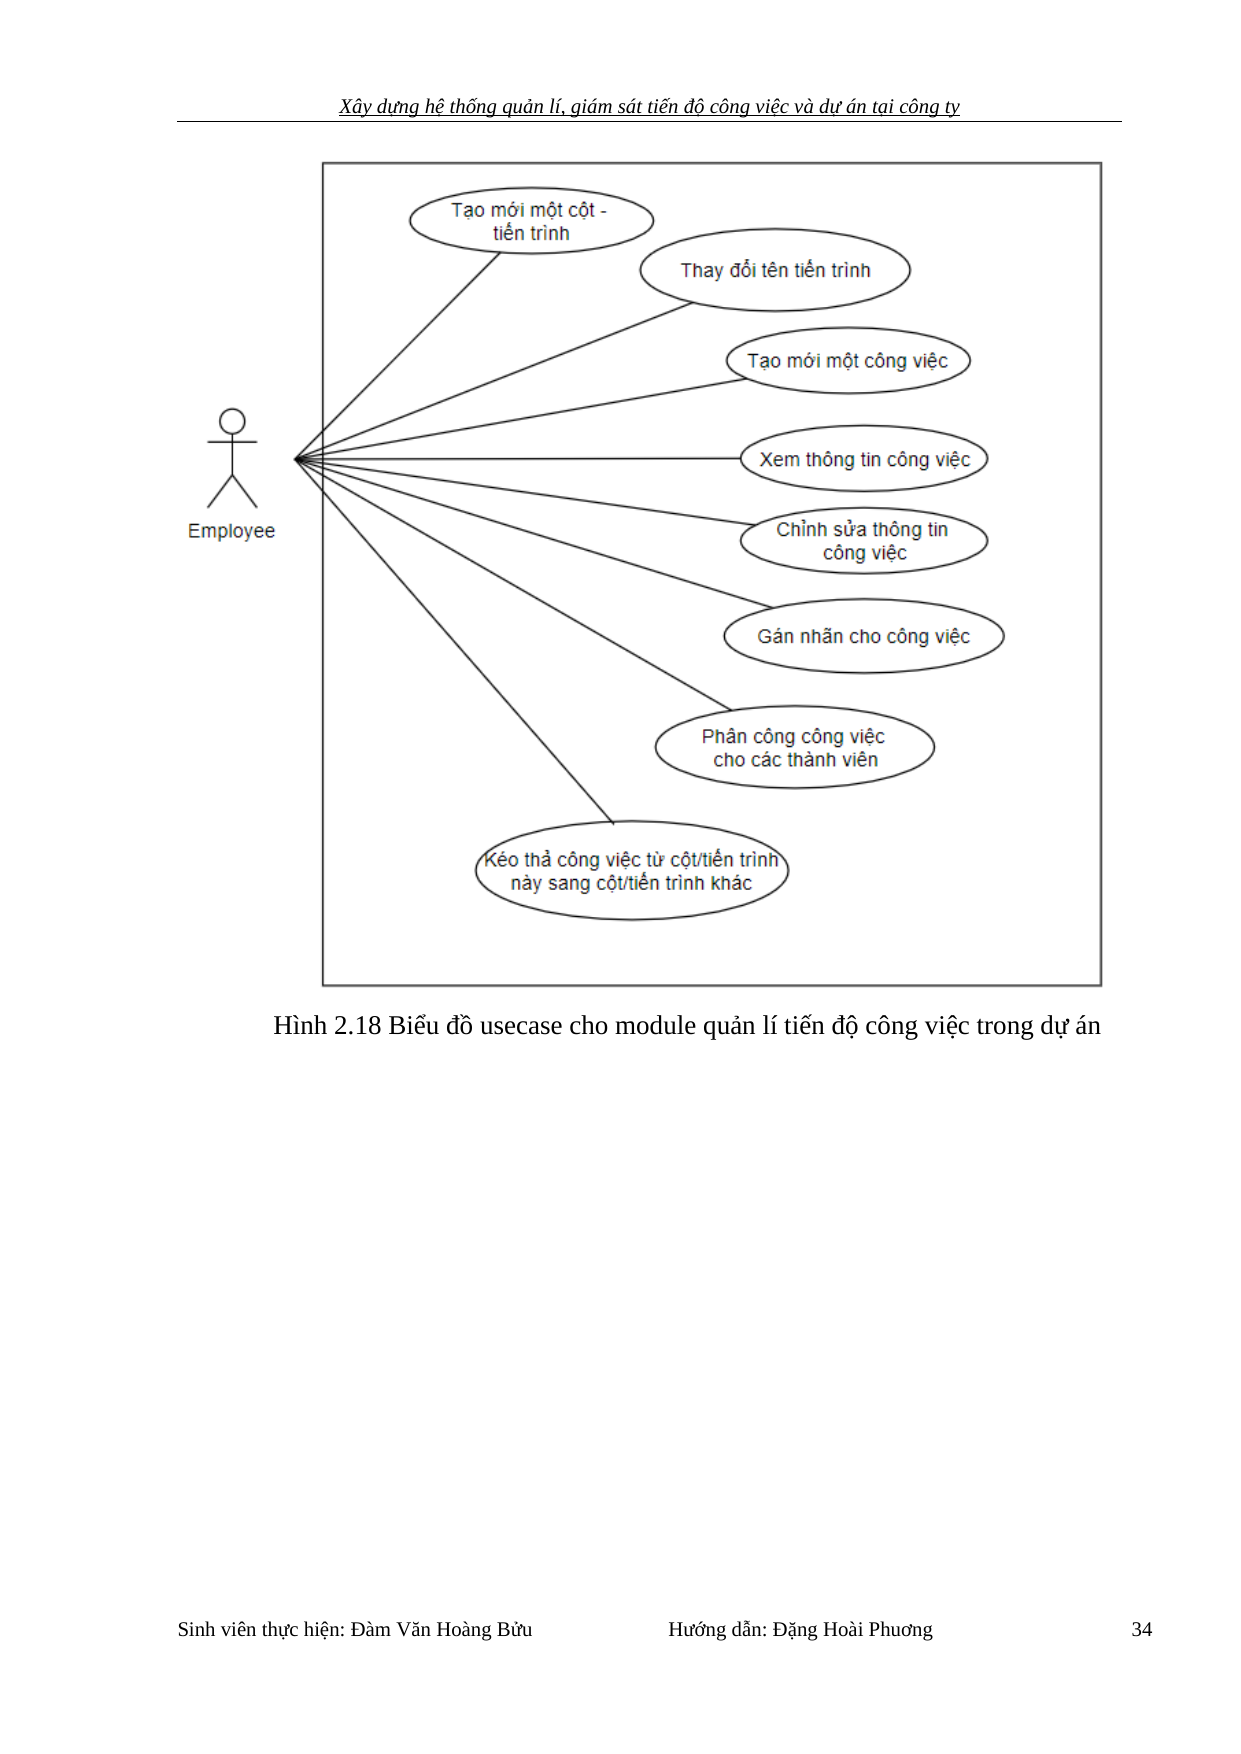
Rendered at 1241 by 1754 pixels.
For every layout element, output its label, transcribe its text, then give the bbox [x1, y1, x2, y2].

picture [177, 147, 1123, 1001]
